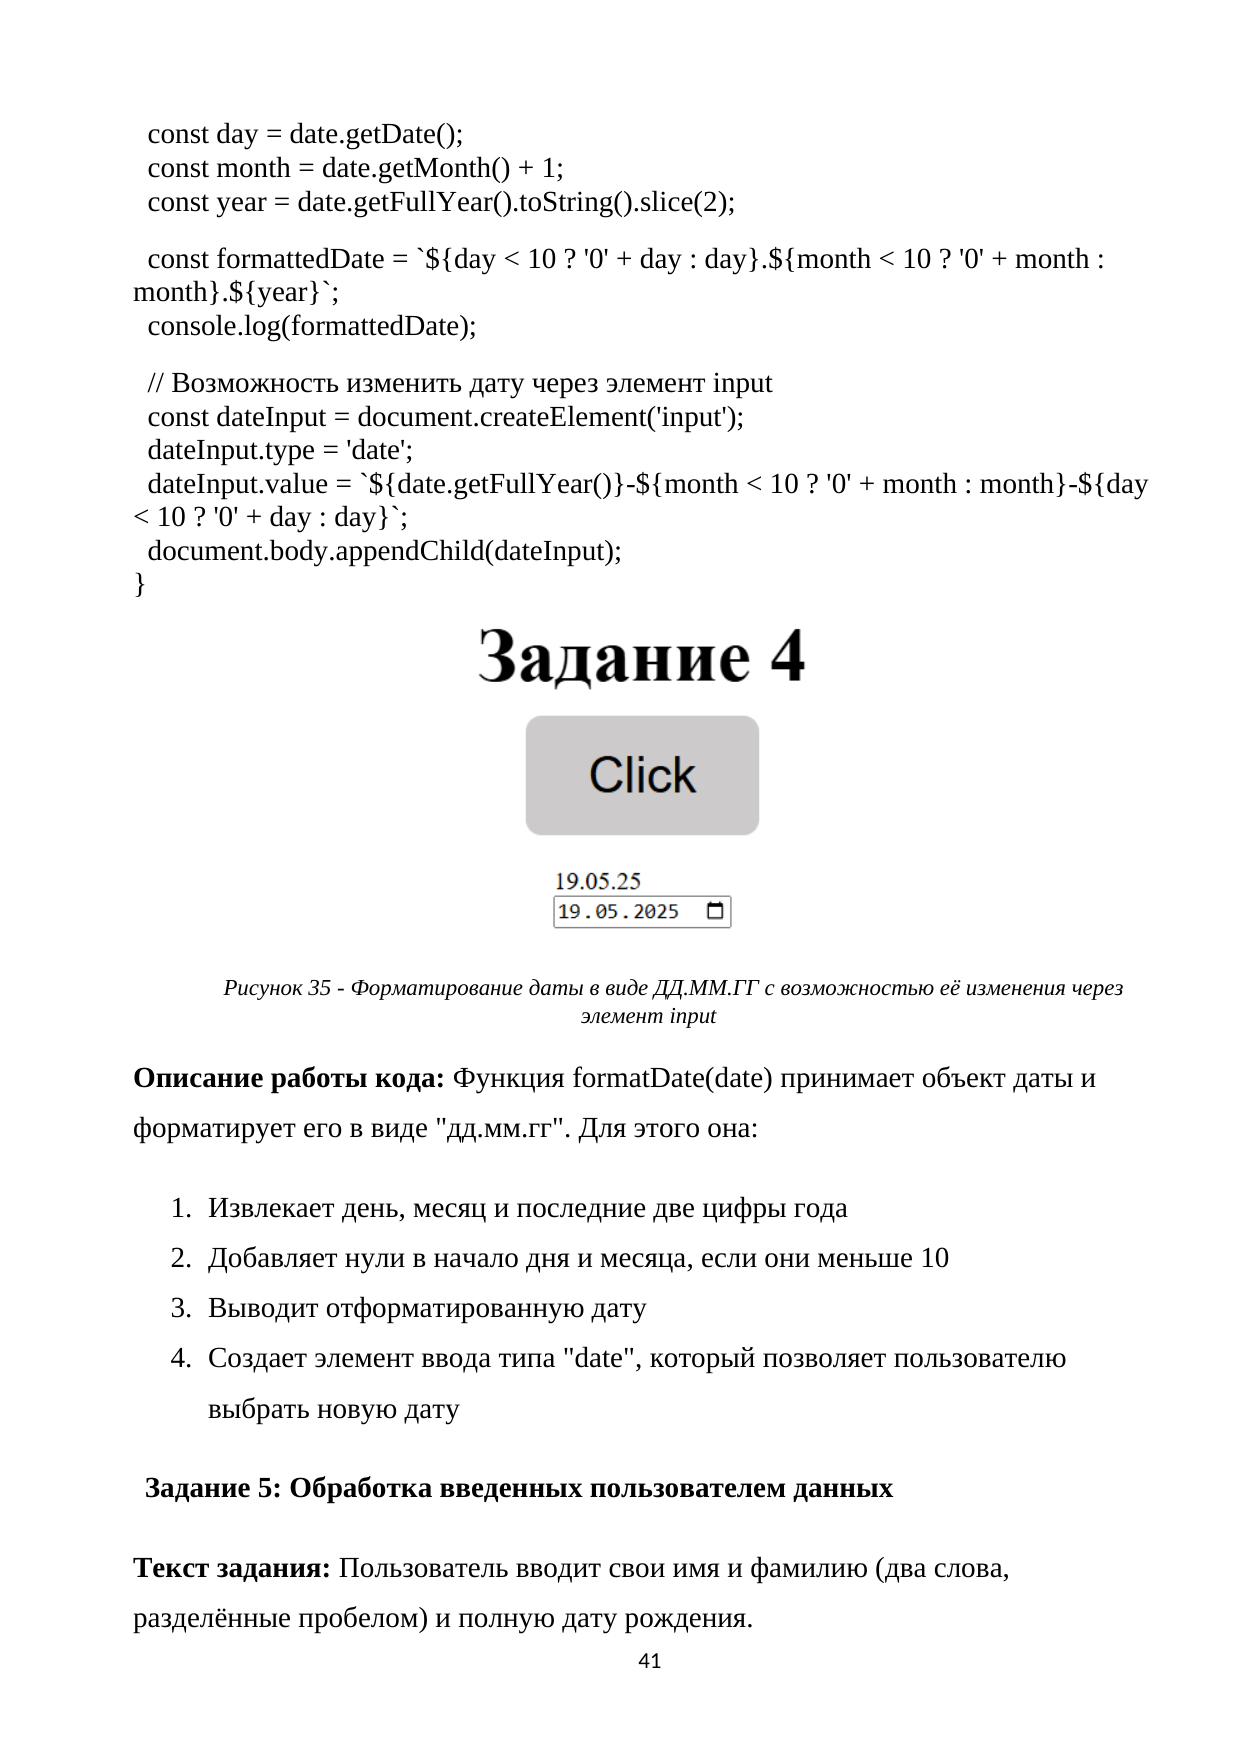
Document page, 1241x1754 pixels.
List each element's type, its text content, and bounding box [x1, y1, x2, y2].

list Извлекает день, месяц и последние две цифры года [170, 1190, 1166, 1223]
list Создает элемент ввода типа "date", который позволяет пользователю выбрать новую дату [170, 1341, 1166, 1424]
text Задание 5: Обработка введенных пользователем данных [144, 1470, 1155, 1504]
text Текст задания: Пользователь вводит свои имя и фамилию (два слова, разделённые пробелом) и полную дату рождения. [133, 1550, 1166, 1634]
text const year = date.getFullYear().toString().slice(2); [133, 184, 1166, 217]
text // Возможность изменить дату через элемент input [133, 365, 1166, 399]
text console.log(formattedDate); [133, 308, 1166, 342]
text Описание работы кода: Функция formatDate(date) принимает объект даты и форматирует его в виде "дд.мм.гг". Для этого она: [133, 1060, 1166, 1144]
text const formattedDate = `${day < 10 ? '0' + day : day}.${month < 10 ? '0' + month : month}.${year}`; [133, 241, 1166, 308]
picture [462, 600, 837, 946]
text const month = date.getMonth() + 1; [133, 150, 1166, 184]
text const day = date.getDate(); [133, 117, 1166, 150]
text } [133, 566, 1166, 600]
text const dateInput = document.createElement('input'); [133, 399, 1166, 432]
text dateInput.type = 'date'; [133, 432, 1166, 466]
list Добавляет нули в начало дня и месяца, если они меньше 10 [170, 1240, 1166, 1273]
list Выводит отформатированную дату [170, 1290, 1166, 1324]
text document.body.appendChild(dateInput); [133, 533, 1166, 566]
text dateInput.value = `${date.getFullYear()}-${month < 10 ? '0' + month : month}-${day < 10 ? '0' + day : day}`; [133, 466, 1166, 533]
text Рисунок 35 - Форматирование даты в виде ДД.ММ.ГГ с возможностью её изменения через элемент input [133, 945, 1166, 1029]
